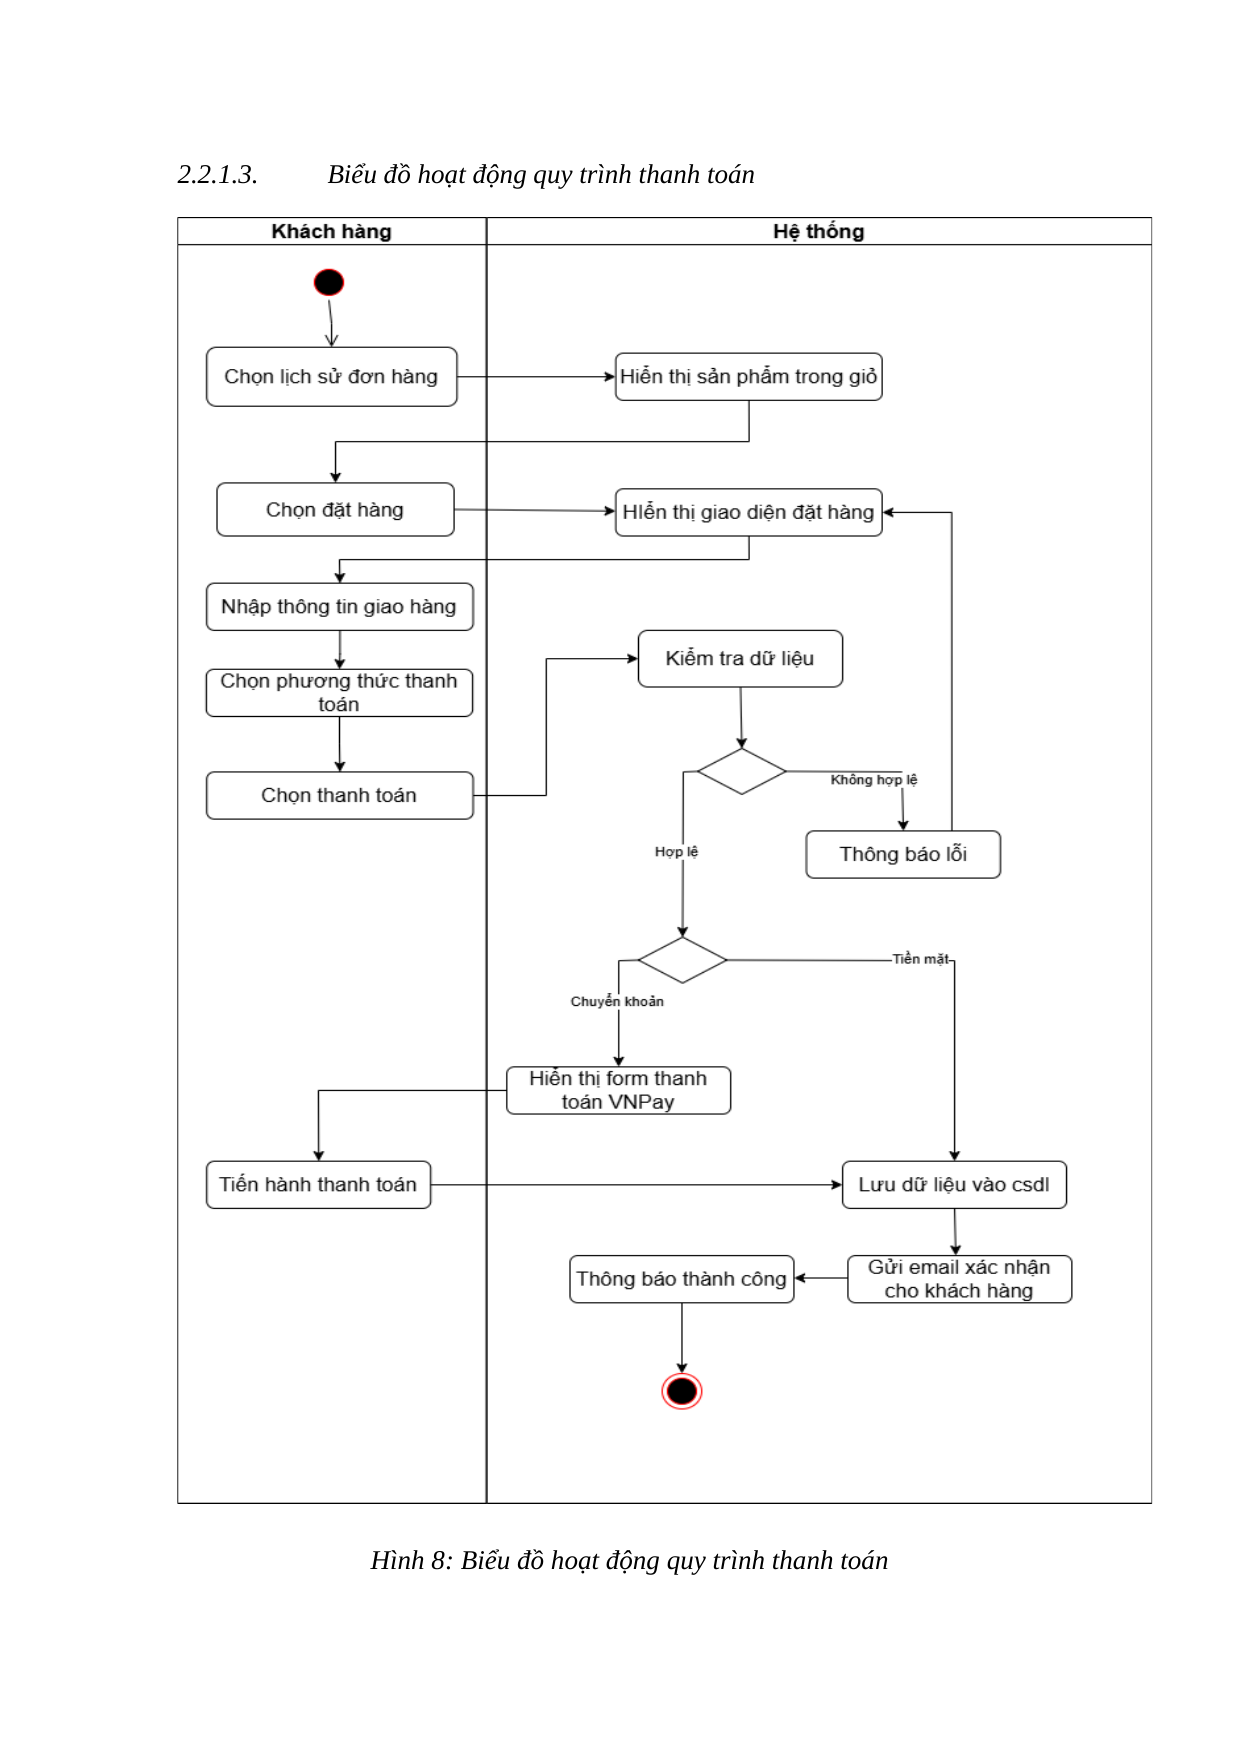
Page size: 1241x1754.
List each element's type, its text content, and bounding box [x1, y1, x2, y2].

picture [177, 217, 1153, 1504]
text Hình 8: Biểu đồ hoạt động quy trình thanh toán [140, 1544, 1122, 1575]
subtitle Biểu đồ hoạt động quy trình thanh toán [177, 158, 1122, 189]
